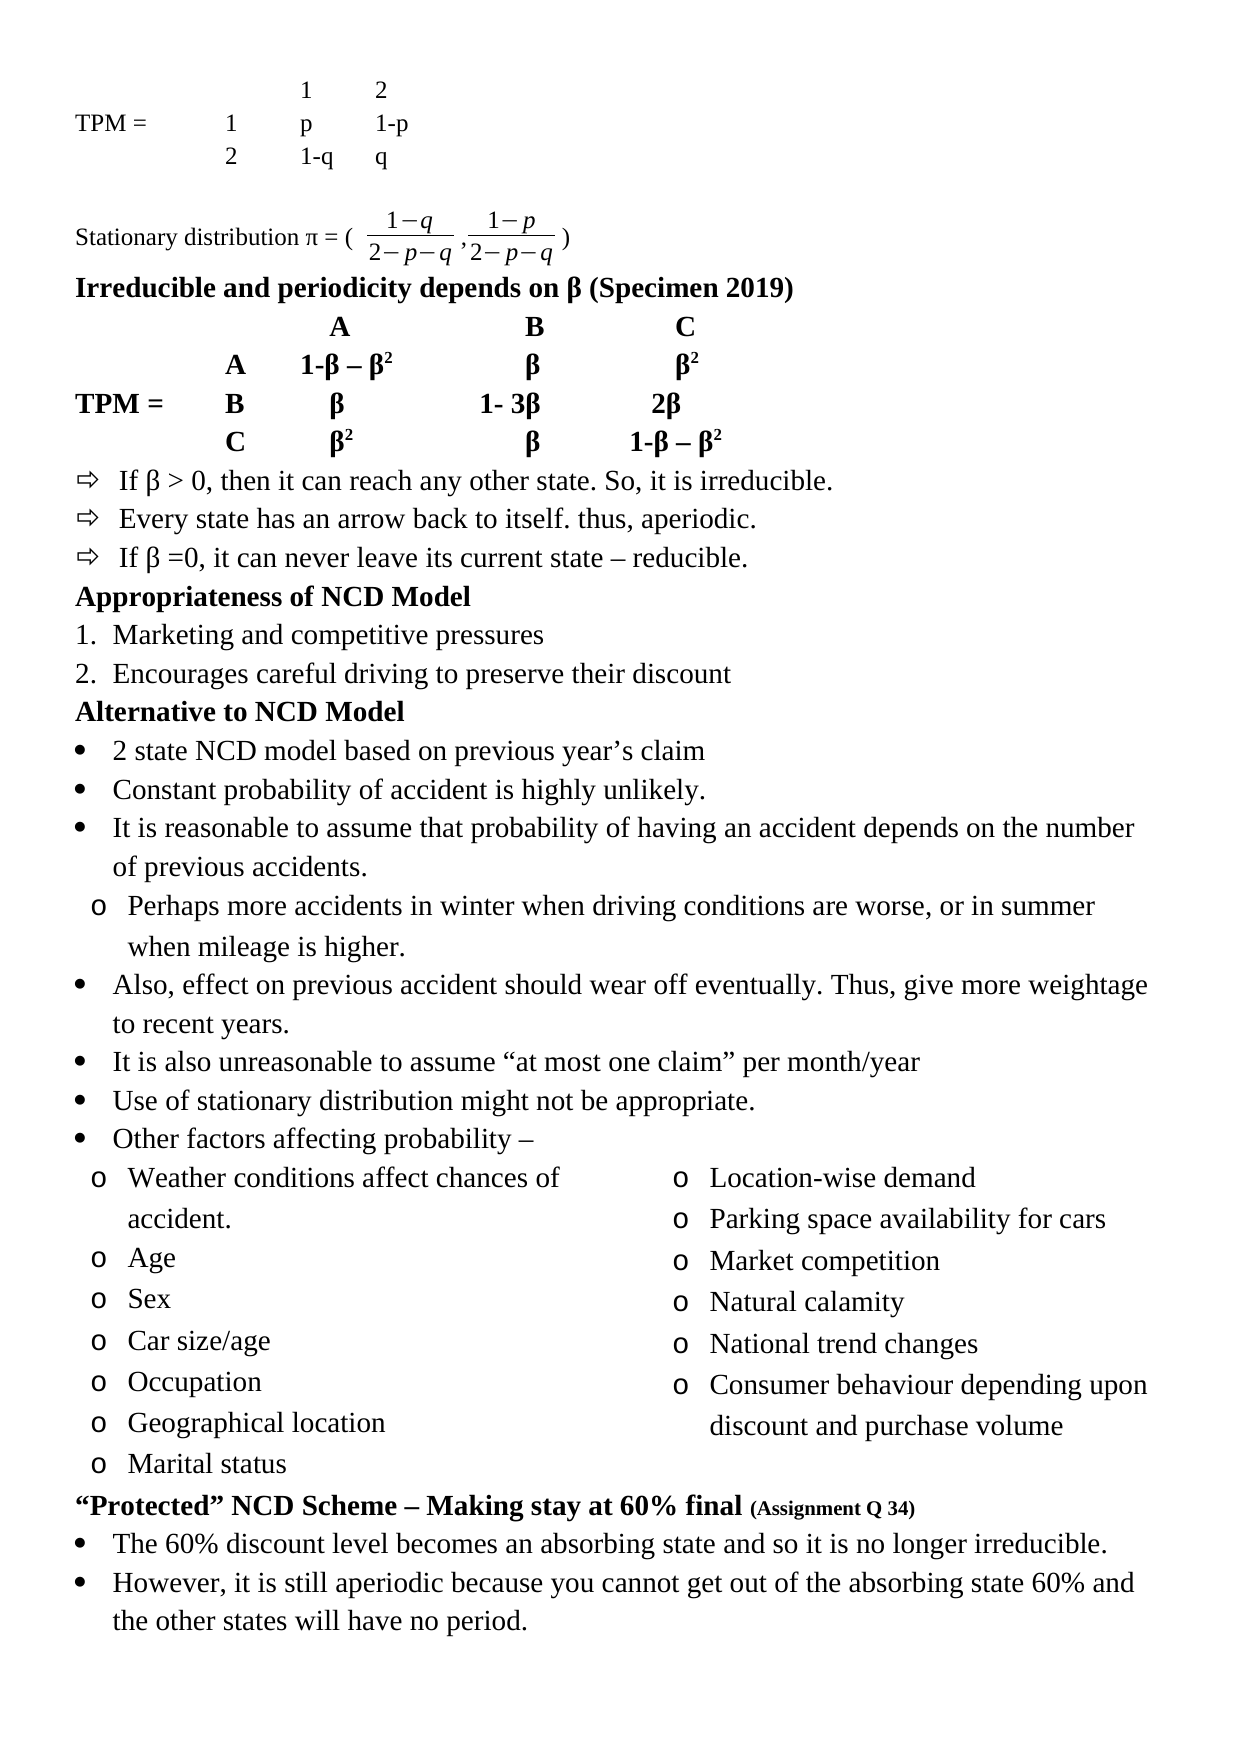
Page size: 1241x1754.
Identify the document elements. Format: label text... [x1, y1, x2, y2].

list Natural calamity [672, 1284, 1165, 1320]
text A 1-β – β2 β β2 [150, 347, 1165, 381]
text 2 1-q q [150, 141, 1165, 170]
list Use of stationary distribution might not be appropriate. [75, 1083, 1165, 1117]
list Weather conditions affect chances of accident. [90, 1160, 583, 1235]
list The 60% discount level becomes an absorbing state and so it is no longer irreducible. [75, 1526, 1165, 1560]
text 1 2 [225, 75, 1165, 104]
list It is reasonable to assume that probability of having an accident depends on the number of previous accidents. [75, 810, 1165, 883]
list Location-wise demand [672, 1160, 1165, 1196]
list Parking space availability for cars [672, 1202, 1165, 1238]
list Geographical location [90, 1405, 583, 1441]
list 2 state NCD model based on previous year’s claim [75, 733, 1165, 767]
text TPM = 1 p 1-p [75, 108, 1165, 137]
text C β2 β 1-β – β2 [150, 424, 1165, 458]
list It is also unreasonable to assume “at most one claim” per month/year [75, 1044, 1165, 1078]
text A B C [225, 309, 1165, 342]
list Age [90, 1240, 583, 1276]
text Appropriateness of NCD Model [75, 579, 1165, 612]
list Occupation [90, 1364, 583, 1400]
list Encourages careful driving to preserve their discount [75, 656, 1165, 689]
text TPM = B β 1- 3β 2β [75, 386, 1165, 419]
text “Protected” NCD Scheme – Making stay at 60% final (Assignment Q 34) [75, 1488, 1165, 1521]
text Alternative to NCD Model [75, 694, 1165, 728]
list Marital status [90, 1447, 583, 1483]
list If β =0, it can never leave its current state – reducible. [75, 540, 1165, 574]
list Car size/age [90, 1323, 583, 1359]
list National trend changes [672, 1326, 1165, 1362]
list Consumer behaviour depending upon discount and purchase volume [672, 1367, 1165, 1442]
list Other factors affecting probability – [75, 1122, 1165, 1155]
list Also, effect on previous accident should wear off eventually. Thus, give more weightage to recent years. [75, 967, 1165, 1039]
text Stationary distribution π = ( , ) [75, 207, 1165, 266]
list Sex [90, 1281, 583, 1317]
list However, it is still aperiodic because you cannot get out of the absorbing state 60% and the other states will have no period. [75, 1565, 1165, 1637]
text Irreducible and periodicity depends on β (Specimen 2019) [75, 270, 1165, 304]
list If β > 0, then it can reach any other state. So, it is irreducible. [75, 463, 1165, 497]
list Constant probability of accident is highly unlikely. [75, 772, 1165, 805]
list Every state has an arrow back to itself. thus, aperiodic. [75, 502, 1165, 535]
list Marketing and competitive pressures [75, 617, 1165, 651]
list Market competition [672, 1243, 1165, 1279]
list Perhaps more accidents in winter when driving conditions are worse, or in summer when mileage is higher. [90, 888, 1165, 962]
